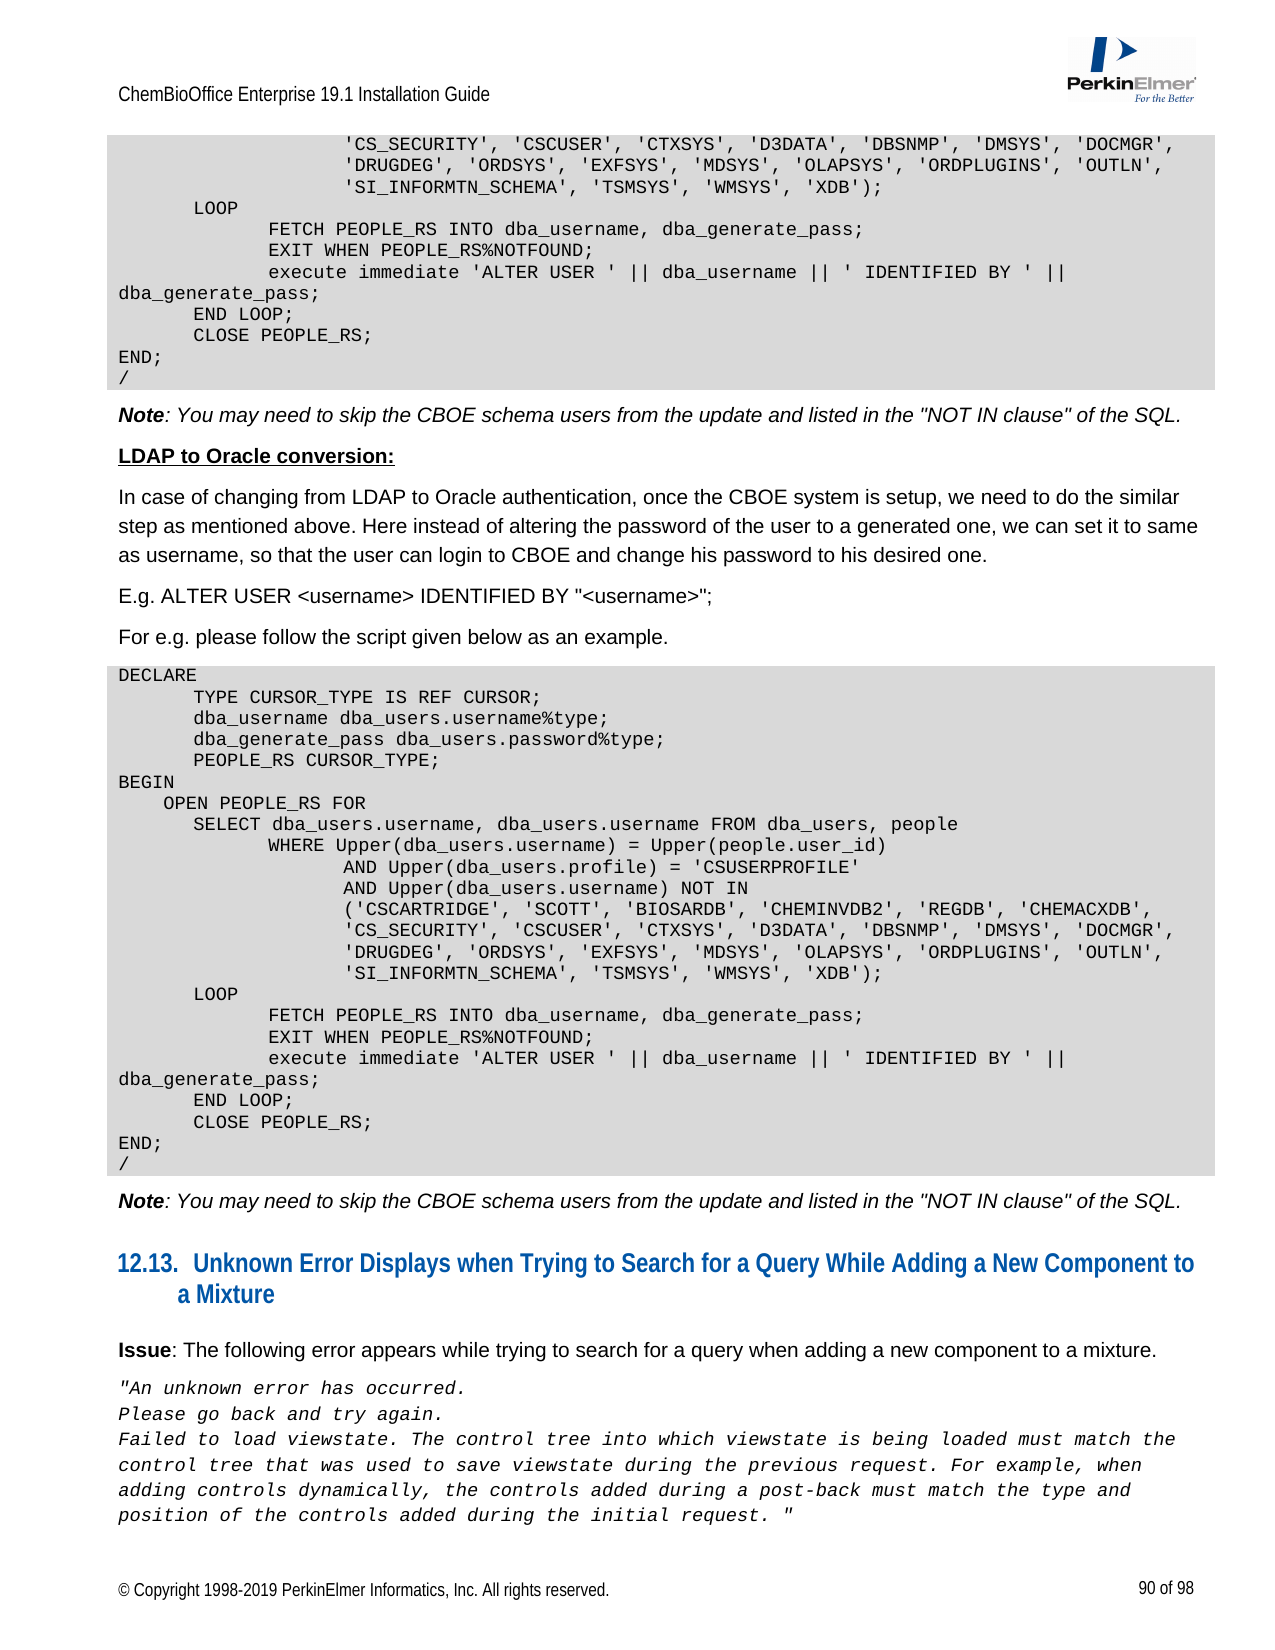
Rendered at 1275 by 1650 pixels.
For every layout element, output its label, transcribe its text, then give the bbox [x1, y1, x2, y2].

text LDAP to Oracle conversion: [118, 444, 1204, 468]
text For e.g. please follow the script given below as an example. [118, 625, 1204, 649]
text Note: You may need to skip the CBOE schema users from the update and listed in the "NOT IN clause" of the SQL. [118, 1189, 1204, 1213]
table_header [107, 135, 1215, 390]
text Issue: The following error appears while trying to search for a query when adding a new component to a mixture. [118, 1338, 1204, 1362]
text Note: You may need to skip the CBOE schema users from the update and listed in the "NOT IN clause" of the SQL. [118, 402, 1204, 426]
table_header DECLARE TYPE CURSOR_TYPE IS REF CURSOR; dba_username dba_users.username%type; dba_generate_pass dba_users.password%type; PEOPLE_RS CURSOR_TYPE; BEGIN OPEN PEOPLE_RS FOR SELECT dba_users.username, dba_users.username FROM dba_users, people WHERE Upper(dba_users.username) = Upper(people.user_id) AND Upper(dba_users.profile) = 'CSUSERPROFILE' AND Upper(dba_users.username) NOT IN ('CSCARTRIDGE', 'SCOTT', 'BIOSARDB', 'CHEMINVDB2', 'REGDB', 'CHEMACXDB', 'CS_SECURITY', 'CSCUSER', 'CTXSYS', 'D3DATA', 'DBSNMP', 'DMSYS', 'DOCMGR', 'DRUGDEG', 'ORDSYS', 'EXFSYS', 'MDSYS', 'OLAPSYS', 'ORDPLUGINS', 'OUTLN', 'SI_INFORMTN_SCHEMA', 'TSMSYS', 'WMSYS', 'XDB'); LOOP FETCH PEOPLE_RS INTO dba_username, dba_generate_pass; EXIT WHEN PEOPLE_RS%NOTFOUND; execute immediate 'ALTER USER ' || dba_username || ' IDENTIFIED BY ' || dba_generate_pass; END LOOP; CLOSE PEOPLE_RS; END; / [107, 666, 1215, 1176]
text E.g. ALTER USER <username> IDENTIFIED BY "<username>"; [118, 584, 1204, 608]
text "An unknown error has occurred. Please go back and try again. Failed to load viewstate. The control tree into which viewstate is being loaded must match the control tree that was used to save viewstate during the previous request. For example, when adding controls dynamically, the controls added during a post-back must match the type and position of the controls added during the initial request. " [118, 1379, 1204, 1527]
text In case of changing from LDAP to Oracle authentication, once the CBOE system is setup, we need to do the similar step as mentioned above. Here instead of altering the password of the user to a generated one, we can set it to same as username, so that the user can login to CBOE and change his password to his desired one. [118, 485, 1204, 566]
picture [1067, 37, 1197, 102]
subtitle Unknown Error Displays when Trying to Search for a Query While Adding a New Component to a Mixture [117, 1247, 1204, 1309]
